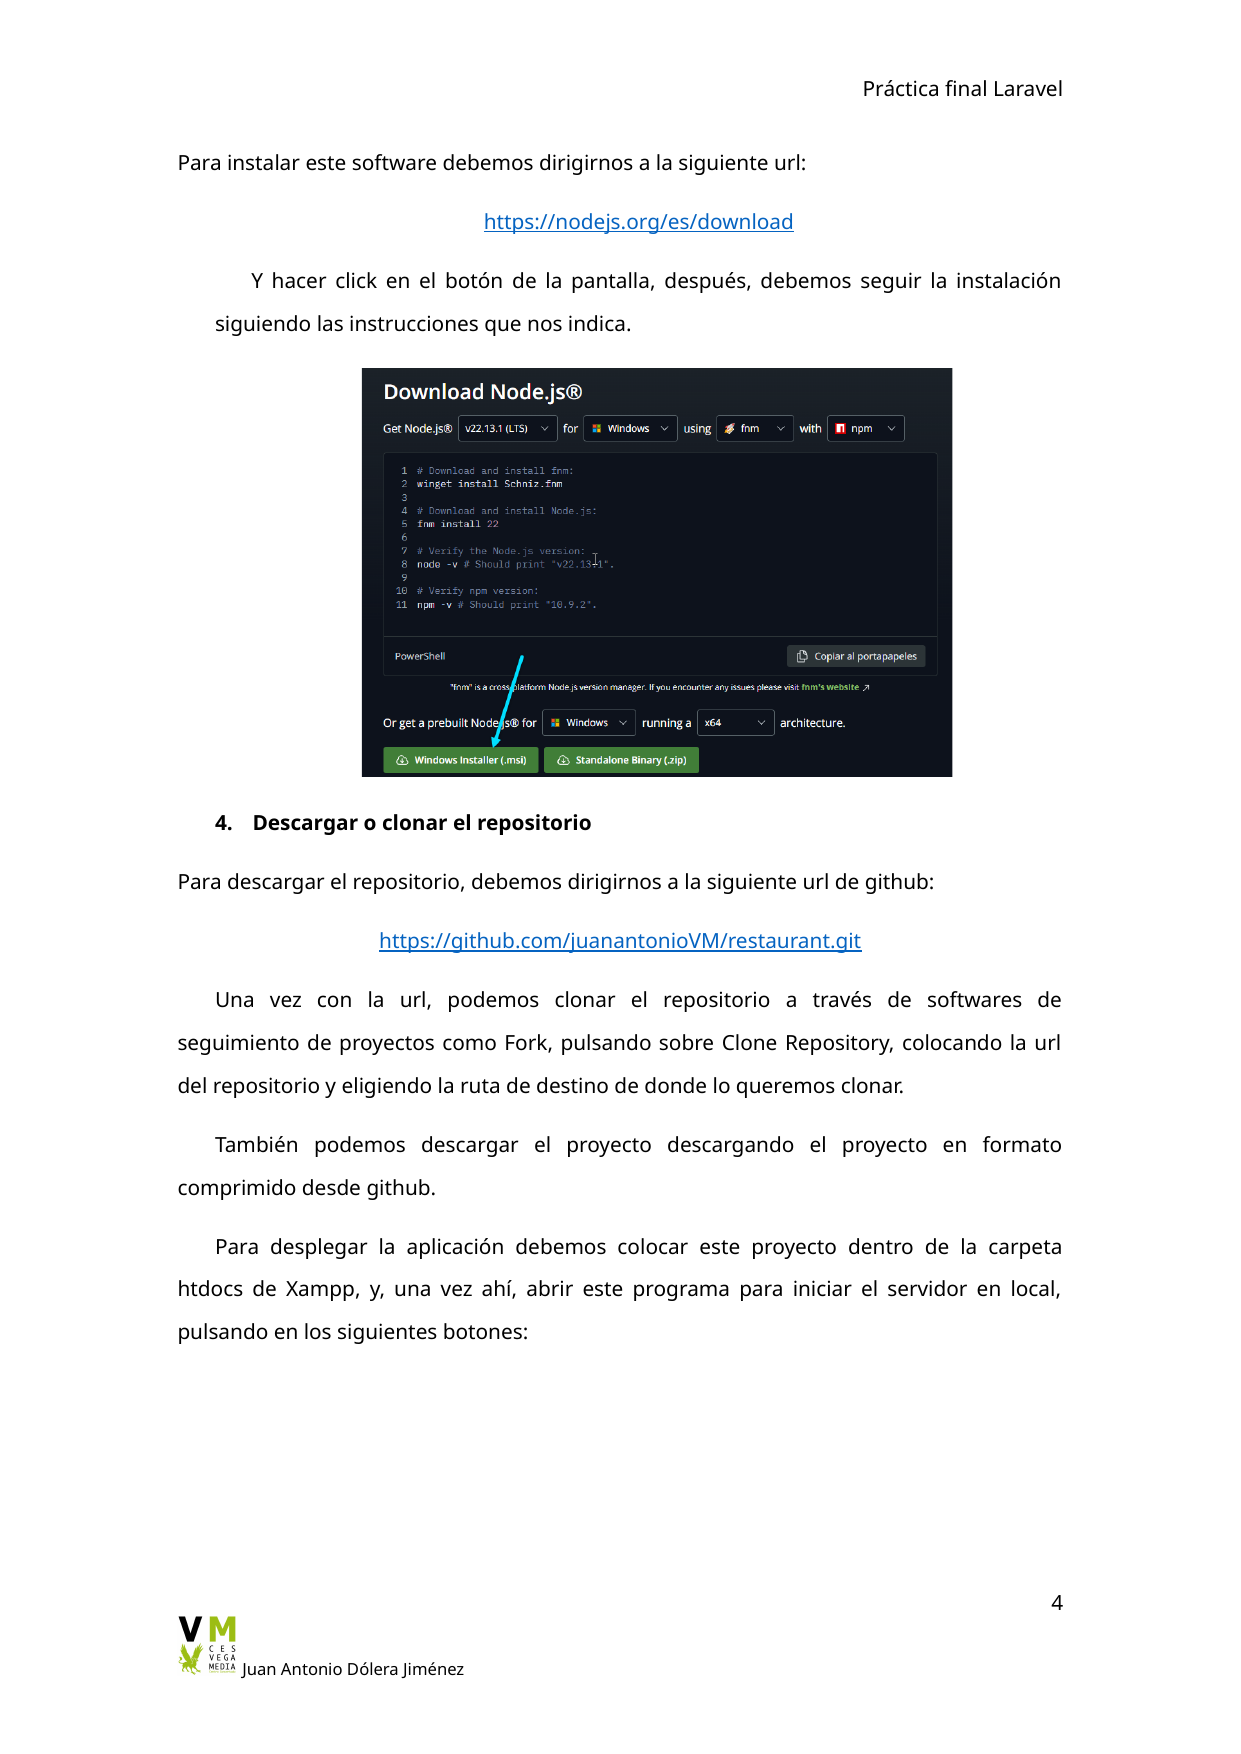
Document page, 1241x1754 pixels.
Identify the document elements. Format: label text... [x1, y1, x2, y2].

text Para desplegar la aplicación debemos colocar este proyecto dentro de la carpeta htdocs de Xampp, y, una vez ahí, abrir este programa para iniciar el servidor en local, pulsando en los siguientes botones: [177, 1232, 1063, 1346]
text Una vez con la url, podemos clonar el repositorio a través de softwares de seguimiento de proyectos como Fork, pulsando sobre Clone Repository, colocando la url del repositorio y eligiendo la ruta de destino de donde lo queremos clonar. [177, 986, 1063, 1099]
text También podemos descargar el proyecto descargando el proyecto en formato comprimido desde github. [177, 1130, 1063, 1201]
list Descargar o clonar el repositorio [215, 808, 1063, 836]
text Para descargar el repositorio, debemos dirigirnos a la siguiente url de github: [177, 867, 1063, 895]
text Para instalar este software debemos dirigirnos a la siguiente url: [177, 148, 1063, 176]
picture [361, 368, 953, 777]
text https://nodejs.org/es/download [215, 207, 1063, 235]
text https://github.com/juanantonioVM/restaurant.git [177, 926, 1063, 955]
picture [177, 1616, 237, 1676]
text Y hacer click en el botón de la pantalla, después, debemos seguir la instalación siguiendo las instrucciones que nos indica. [215, 266, 1063, 337]
